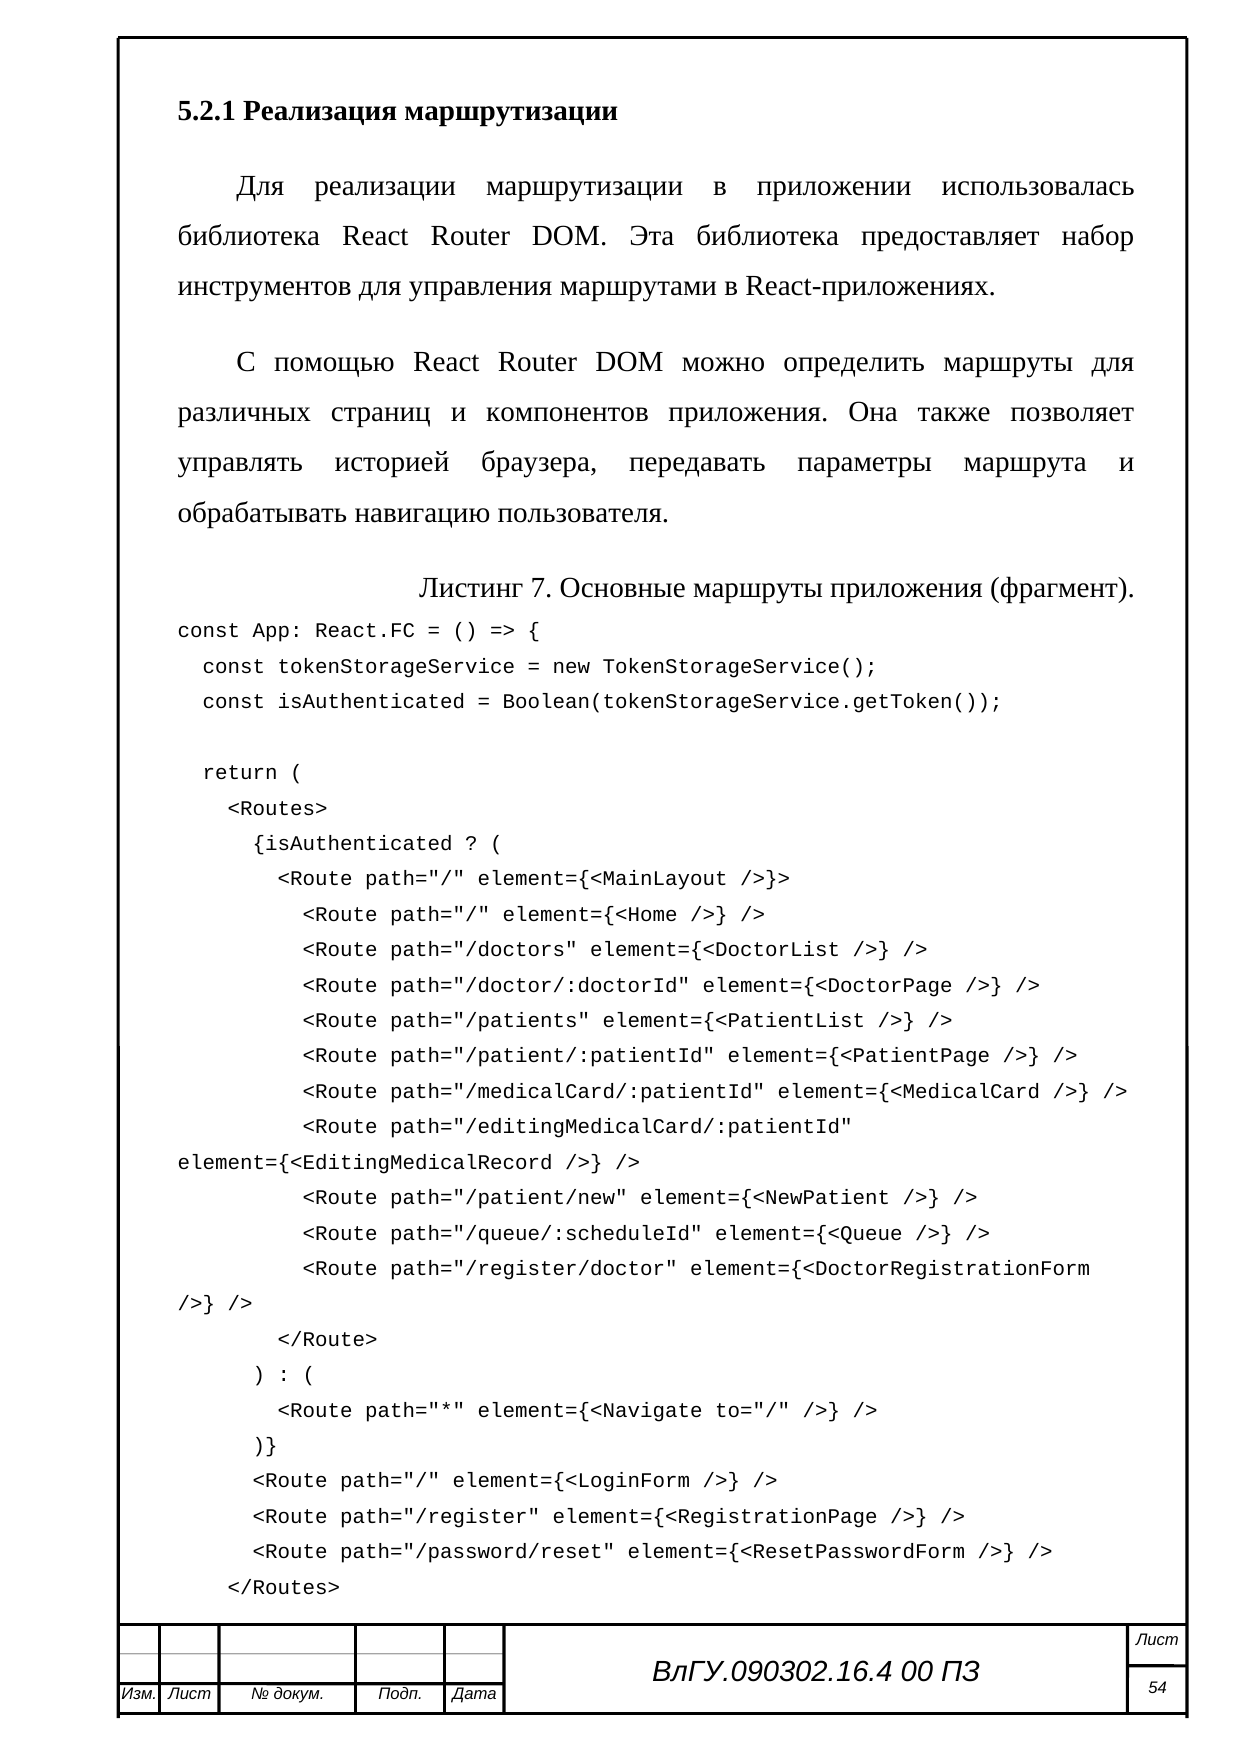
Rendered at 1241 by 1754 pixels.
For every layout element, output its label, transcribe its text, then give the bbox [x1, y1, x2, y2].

text С помощью React Router DOM можно определить маршруты для различных страниц и компонентов приложения. Она также позволяет управлять историей браузера, передавать параметры маршрута и обрабатывать навигацию пользователя. [177, 344, 1135, 528]
text <Route path="/patient/new" element={<NewPatient />} /> [177, 1187, 1135, 1211]
text Для реализации маршрутизации в приложении использовалась библиотека React Router DOM. Эта библиотека предоставляет набор инструментов для управления маршрутами в React-приложениях. [177, 168, 1135, 302]
text </Route> [177, 1329, 1135, 1352]
text )} [177, 1435, 1135, 1459]
text <Route path="/" element={<Home />} /> [177, 904, 1135, 927]
text <Route path="/patient/:patientId" element={<PatientPage />} /> [177, 1045, 1135, 1069]
text <Route path="/doctor/:doctorId" element={<DoctorPage />} /> [177, 974, 1135, 998]
text <Route path="/register" element={<RegistrationPage />} /> [177, 1506, 1135, 1529]
text <Route path="/medicalCard/:patientId" element={<MedicalCard />} /> [177, 1081, 1135, 1104]
text <Route path="/" element={<LoginForm />} /> [177, 1470, 1135, 1494]
text const App: React.FC = () => { [177, 620, 1135, 644]
text <Route path="/patients" element={<PatientList />} /> [177, 1010, 1135, 1034]
text </Routes> [177, 1577, 1135, 1600]
text <Route path="/queue/:scheduleId" element={<Queue />} /> [177, 1222, 1135, 1246]
text Листинг 7. Основные маршруты приложения (фрагмент). [177, 570, 1135, 604]
text <Route path="*" element={<Navigate to="/" />} /> [177, 1399, 1135, 1423]
text <Routes> [177, 797, 1135, 821]
text <Route path="/" element={<MainLayout />}> [177, 868, 1135, 892]
text <Route path="/register/doctor" element={<DoctorRegistrationForm />} /> [177, 1258, 1135, 1317]
text <Route path="/doctors" element={<DoctorList />} /> [177, 939, 1135, 963]
subtitle 5.2.1 Реализация маршрутизации [118, 93, 1194, 126]
text const tokenStorageService = new TokenStorageService(); [177, 656, 1135, 679]
text {isAuthenticated ? ( [177, 833, 1135, 857]
text ) : ( [177, 1364, 1135, 1388]
text <Route path="/editingMedicalCard/:patientId" element={<EditingMedicalRecord />} /> [177, 1116, 1135, 1175]
text return ( [177, 762, 1135, 786]
text <Route path="/password/reset" element={<ResetPasswordForm />} /> [177, 1541, 1135, 1565]
text const isAuthenticated = Boolean(tokenStorageService.getToken()); [177, 691, 1135, 715]
